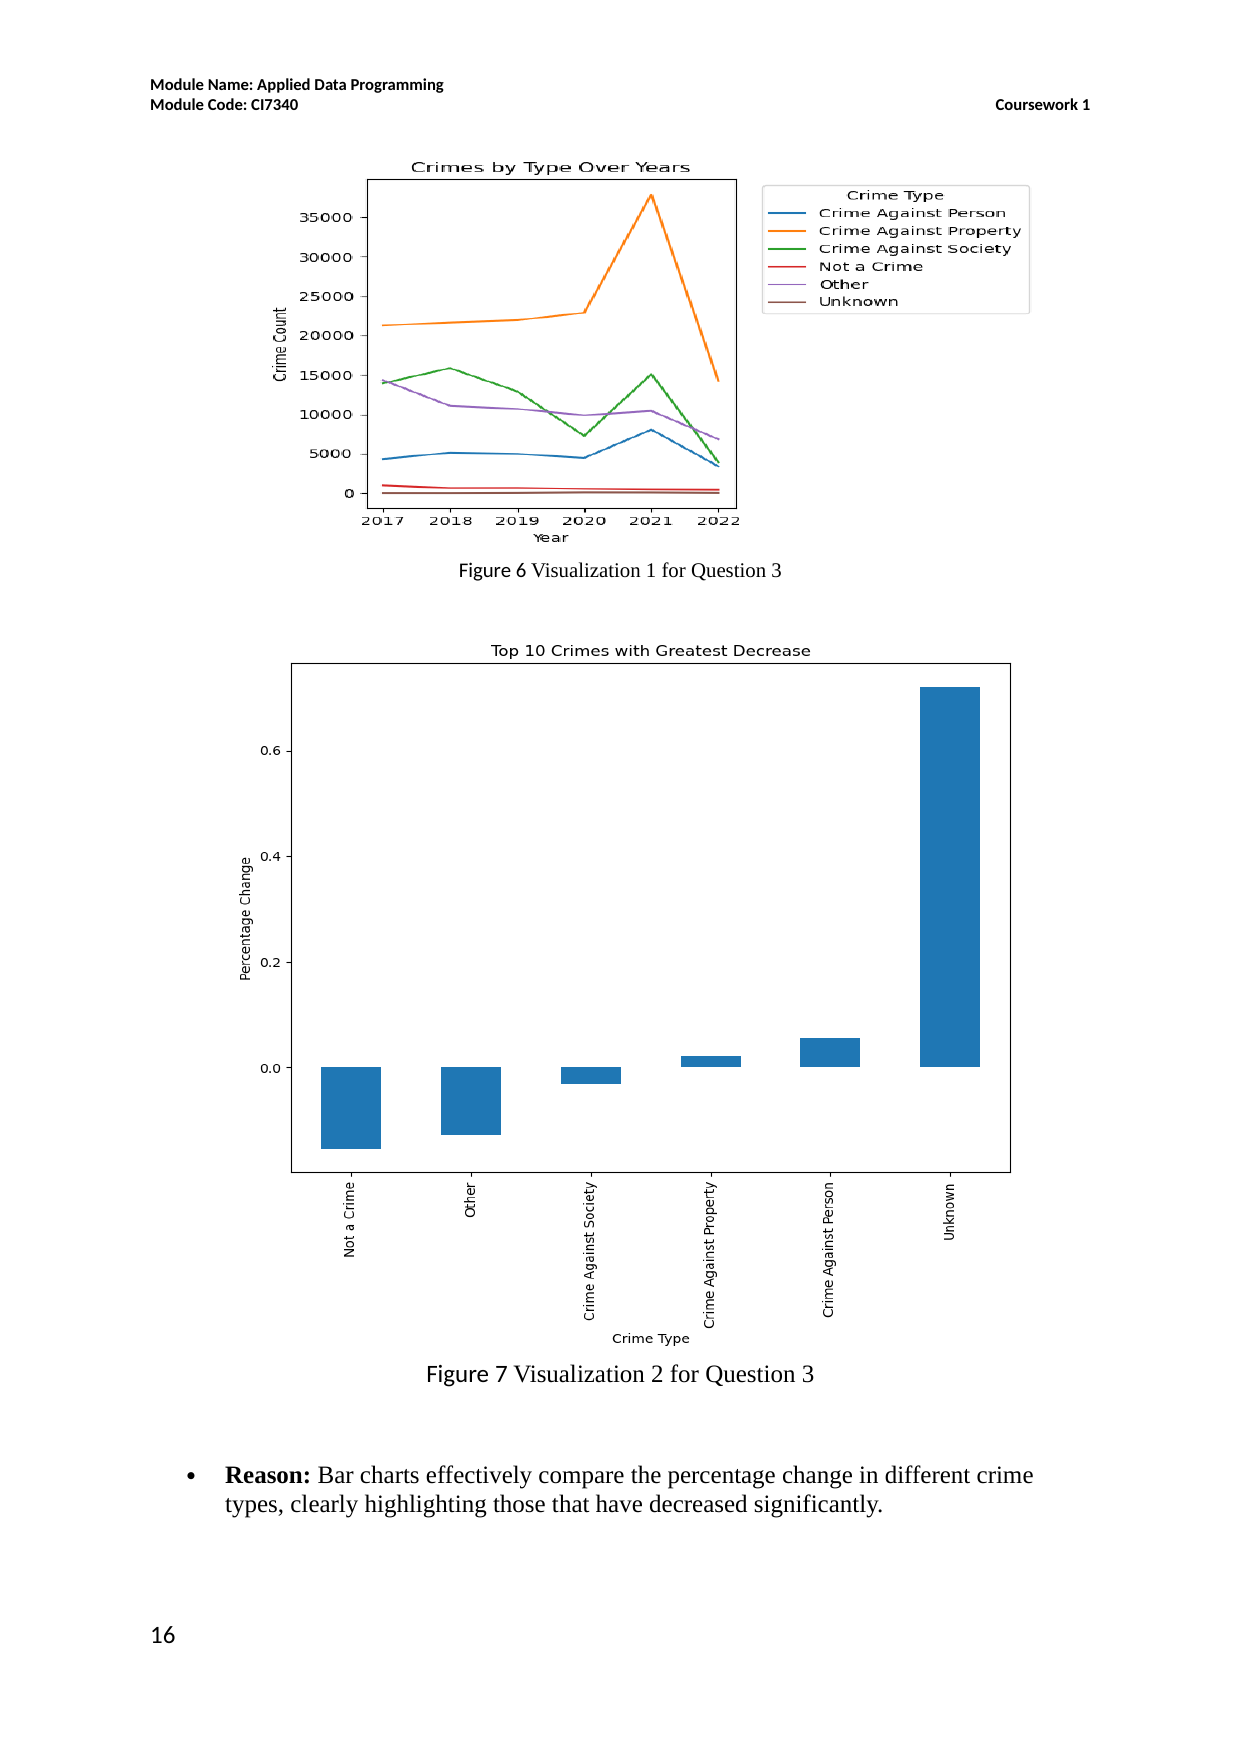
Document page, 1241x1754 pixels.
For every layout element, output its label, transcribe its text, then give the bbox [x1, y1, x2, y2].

picture [225, 632, 1025, 1359]
text Figure 6 Visualization 1 for Question 3 [150, 557, 1090, 582]
picture [255, 150, 1060, 557]
list Reason: Bar charts effectively compare the percentage change in different crime types, clearly highlighting those that have decreased significantly. [187, 1460, 1090, 1518]
